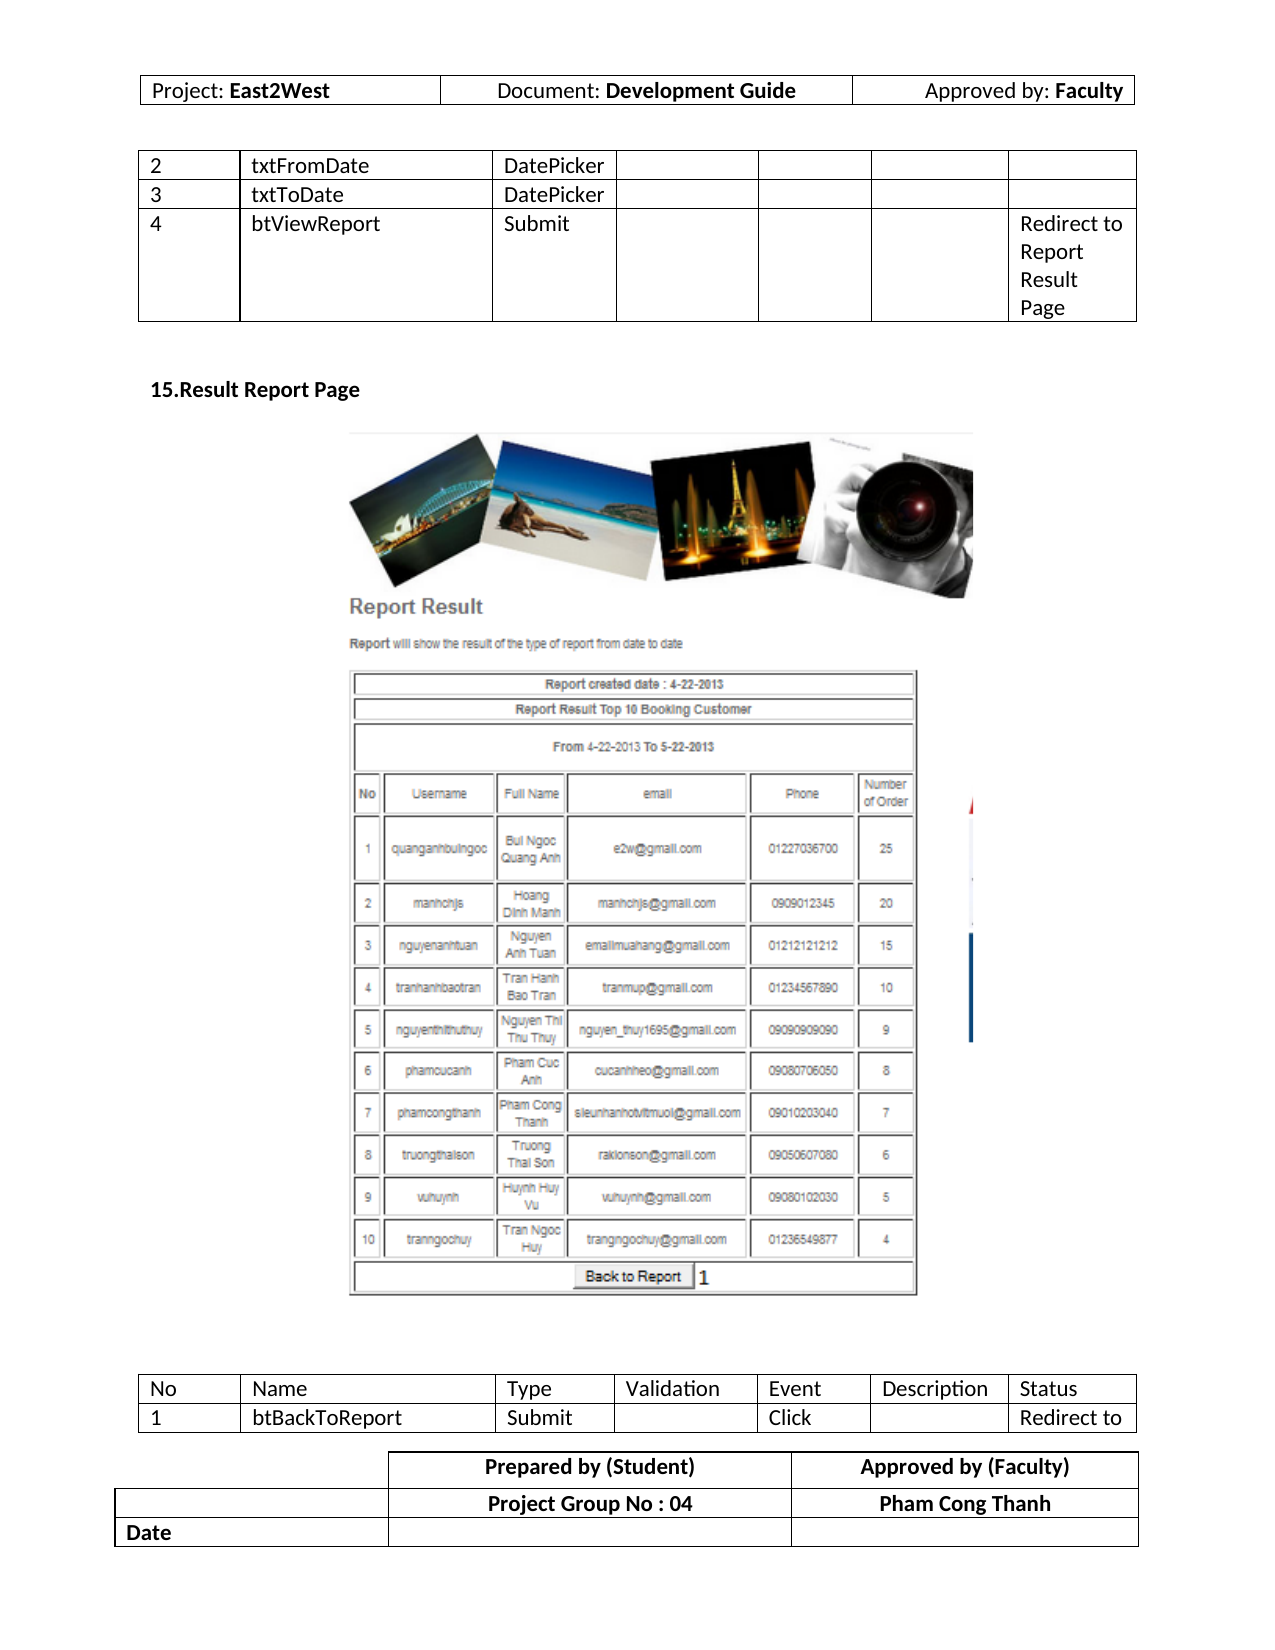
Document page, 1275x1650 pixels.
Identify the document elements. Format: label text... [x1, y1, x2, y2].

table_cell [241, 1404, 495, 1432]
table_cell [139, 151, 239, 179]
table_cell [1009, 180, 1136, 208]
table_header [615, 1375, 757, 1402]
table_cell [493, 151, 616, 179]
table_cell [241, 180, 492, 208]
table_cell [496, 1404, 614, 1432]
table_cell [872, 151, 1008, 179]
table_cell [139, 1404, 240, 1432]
text 15.Result Report Page [150, 375, 1125, 403]
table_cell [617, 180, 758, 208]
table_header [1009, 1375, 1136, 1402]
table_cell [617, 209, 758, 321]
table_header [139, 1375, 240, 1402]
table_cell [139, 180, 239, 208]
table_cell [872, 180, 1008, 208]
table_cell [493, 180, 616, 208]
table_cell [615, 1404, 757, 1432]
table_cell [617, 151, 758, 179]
picture [301, 428, 974, 1349]
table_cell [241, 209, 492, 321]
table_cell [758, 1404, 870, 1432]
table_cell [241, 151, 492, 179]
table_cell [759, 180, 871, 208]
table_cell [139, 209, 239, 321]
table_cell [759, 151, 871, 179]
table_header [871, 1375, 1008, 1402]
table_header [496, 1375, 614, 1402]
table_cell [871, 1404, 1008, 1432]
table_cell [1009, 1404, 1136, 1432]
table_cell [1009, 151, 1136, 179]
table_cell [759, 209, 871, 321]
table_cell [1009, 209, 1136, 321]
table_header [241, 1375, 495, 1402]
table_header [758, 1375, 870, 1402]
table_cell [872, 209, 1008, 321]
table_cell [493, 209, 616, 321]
